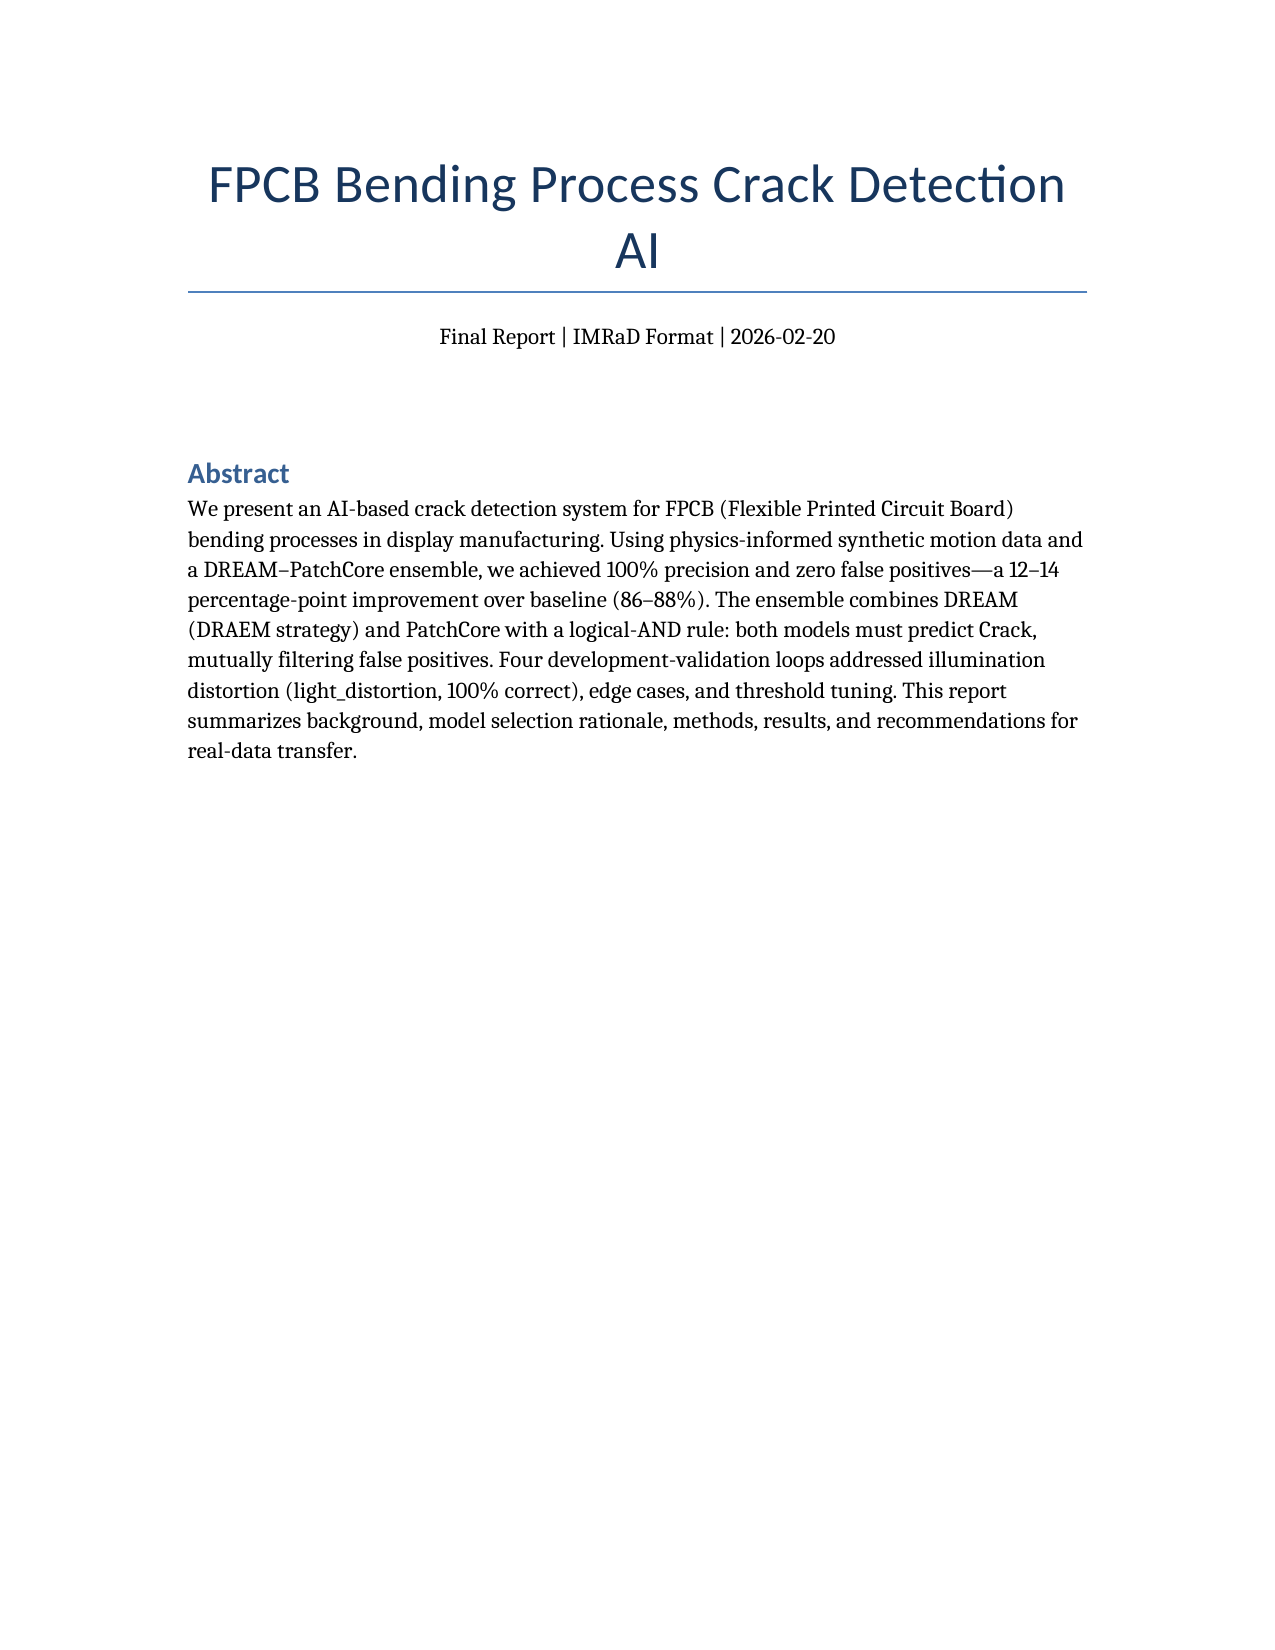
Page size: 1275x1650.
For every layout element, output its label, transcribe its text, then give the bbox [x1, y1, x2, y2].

text We present an AI-based crack detection system for FPCB (Flexible Printed Circuit Board) bending processes in display manufacturing. Using physics-informed synthetic motion data and a DREAM–PatchCore ensemble, we achieved 100% precision and zero false positives—a 12–14 percentage-point improvement over baseline (86–88%). The ensemble combines DREAM (DRAEM strategy) and PatchCore with a logical-AND rule: both models must predict Crack, mutually filtering false positives. Four development-validation loops addressed illumination distortion (light_distortion, 100% correct), edge cases, and threshold tuning. This report summarizes background, model selection rationale, methods, results, and recommendations for real-data transfer. [187, 496, 1087, 764]
title FPCB Bending Process Crack Detection AI [187, 150, 1087, 293]
subtitle Abstract [187, 455, 1087, 491]
text Final Report | IMRaD Format | 2026-02-20 [187, 324, 1087, 350]
